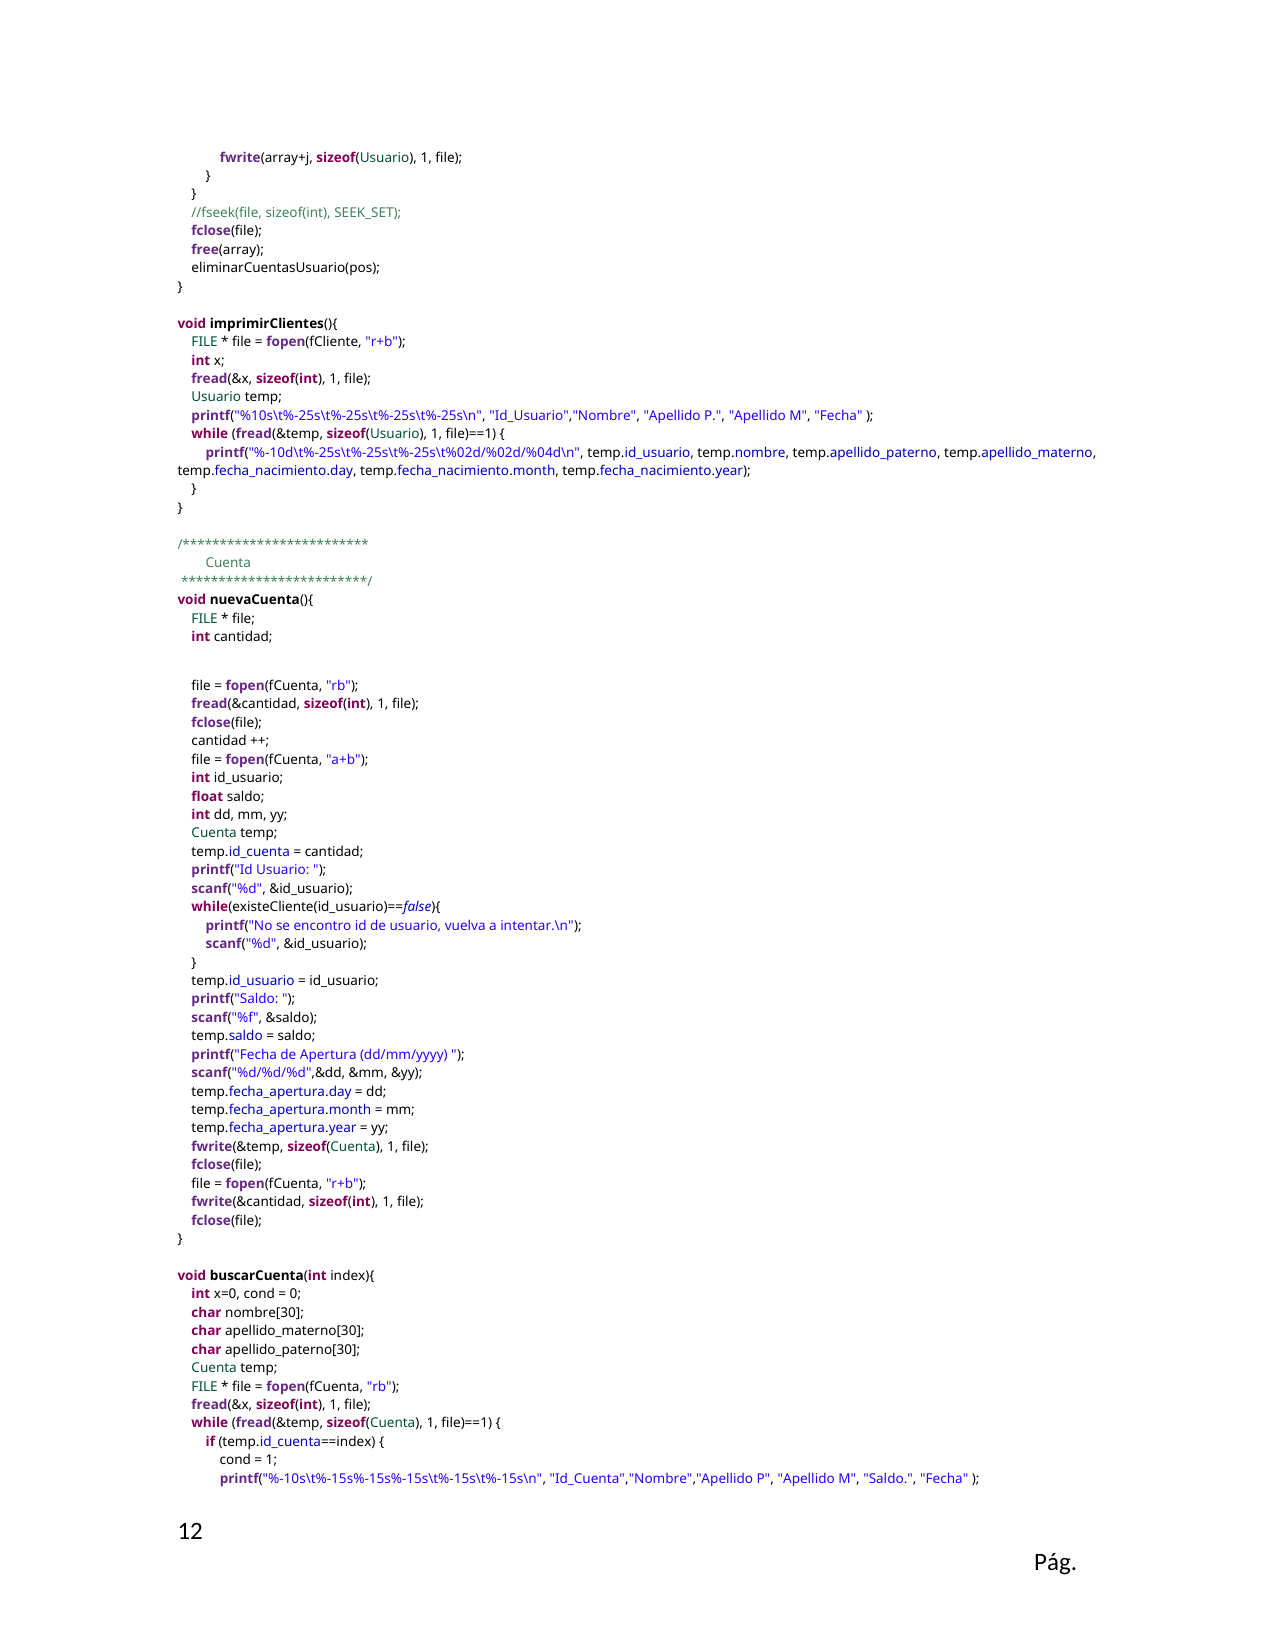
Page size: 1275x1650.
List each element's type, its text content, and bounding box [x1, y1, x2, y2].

text printf("Id Usuario: "); [177, 860, 1098, 879]
text if (temp.id_cuenta==index) { [177, 1432, 1098, 1450]
text Cuenta temp; [177, 823, 1098, 842]
text fread(&cantidad, sizeof(int), 1, file); [177, 694, 1098, 713]
text Cuenta temp; [177, 1358, 1098, 1377]
text void nuevaCuenta(){ [177, 590, 1098, 608]
text scanf("%d", &id_usuario); [177, 934, 1098, 952]
text int dd, mm, yy; [177, 805, 1098, 823]
text file = fopen(fCuenta, "r+b"); [177, 1174, 1098, 1192]
text fwrite(array+j, sizeof(Usuario), 1, file); [177, 148, 1098, 166]
text printf("%-10d\t%-25s\t%-25s\t%-25s\t%02d/%02d/%04d\n", temp.id_usuario, temp.nombre, temp.apellido_paterno, temp.apellido_materno, temp.fecha_nacimiento.day, temp.fecha_nacimiento.month, temp.fecha_nacimiento.year); [177, 443, 1098, 479]
text char apellido_materno[30]; [177, 1321, 1098, 1340]
text FILE * file = fopen(fCliente, "r+b"); [177, 332, 1098, 350]
text scanf("%d/%d/%d",&dd, &mm, &yy); [177, 1063, 1098, 1082]
text FILE * file; [177, 608, 1098, 627]
text //fseek(file, sizeof(int), SEEK_SET); [177, 203, 1098, 221]
text temp.fecha_apertura.month = mm; [177, 1100, 1098, 1118]
text printf("No se encontro id de usuario, vuelva a intentar.\n"); [177, 916, 1098, 934]
text while (fread(&temp, sizeof(Usuario), 1, file)==1) { [177, 424, 1098, 443]
text eliminarCuentasUsuario(pos); [177, 258, 1098, 277]
text fread(&x, sizeof(int), 1, file); [177, 369, 1098, 387]
text free(array); [177, 240, 1098, 258]
text void buscarCuenta(int index){ [177, 1266, 1098, 1284]
text file = fopen(fCuenta, "a+b"); [177, 750, 1098, 768]
text } [177, 277, 1098, 295]
text FILE * file = fopen(fCuenta, "rb"); [177, 1377, 1098, 1395]
text cond = 1; [177, 1450, 1098, 1469]
text } [177, 166, 1098, 184]
text temp.id_usuario = id_usuario; [177, 971, 1098, 989]
text printf("%10s\t%-25s\t%-25s\t%-25s\t%-25s\n", "Id_Usuario","Nombre", "Apellido P.", "Apellido M", "Fecha" ); [177, 406, 1098, 424]
text int x=0, cond = 0; [177, 1284, 1098, 1303]
text int id_usuario; [177, 768, 1098, 787]
text scanf("%d", &id_usuario); [177, 879, 1098, 897]
text } [177, 952, 1098, 971]
text float saldo; [177, 787, 1098, 805]
text temp.saldo = saldo; [177, 1026, 1098, 1045]
text scanf("%f", &saldo); [177, 1008, 1098, 1026]
text Cuenta [177, 553, 1098, 572]
text printf("%-10s\t%-15s%-15s%-15s\t%-15s\t%-15s\n", "Id_Cuenta","Nombre","Apellido P", "Apellido M", "Saldo.", "Fecha" ); [177, 1469, 1098, 1487]
text fclose(file); [177, 1211, 1098, 1229]
text printf("Saldo: "); [177, 989, 1098, 1008]
text fclose(file); [177, 713, 1098, 731]
text char apellido_paterno[30]; [177, 1340, 1098, 1358]
text } [177, 498, 1098, 516]
text temp.fecha_apertura.year = yy; [177, 1118, 1098, 1137]
text } [177, 1229, 1098, 1247]
text Usuario temp; [177, 387, 1098, 406]
text while (fread(&temp, sizeof(Cuenta), 1, file)==1) { [177, 1413, 1098, 1432]
text /************************* [177, 535, 1098, 553]
text file = fopen(fCuenta, "rb"); [177, 676, 1098, 694]
text fwrite(&cantidad, sizeof(int), 1, file); [177, 1192, 1098, 1211]
text cantidad ++; [177, 731, 1098, 750]
text fwrite(&temp, sizeof(Cuenta), 1, file); [177, 1137, 1098, 1155]
text int cantidad; [177, 627, 1098, 645]
text fread(&x, sizeof(int), 1, file); [177, 1395, 1098, 1413]
text int x; [177, 350, 1098, 369]
text *************************/ [177, 572, 1098, 590]
text void imprimirClientes(){ [177, 313, 1098, 332]
text } [177, 479, 1098, 498]
text } [177, 184, 1098, 203]
text fclose(file); [177, 1155, 1098, 1174]
text temp.id_cuenta = cantidad; [177, 842, 1098, 860]
text temp.fecha_apertura.day = dd; [177, 1082, 1098, 1100]
text printf("Fecha de Apertura (dd/mm/yyyy) "); [177, 1045, 1098, 1063]
text fclose(file); [177, 221, 1098, 240]
text while(existeCliente(id_usuario)==false){ [177, 897, 1098, 916]
text char nombre[30]; [177, 1303, 1098, 1321]
